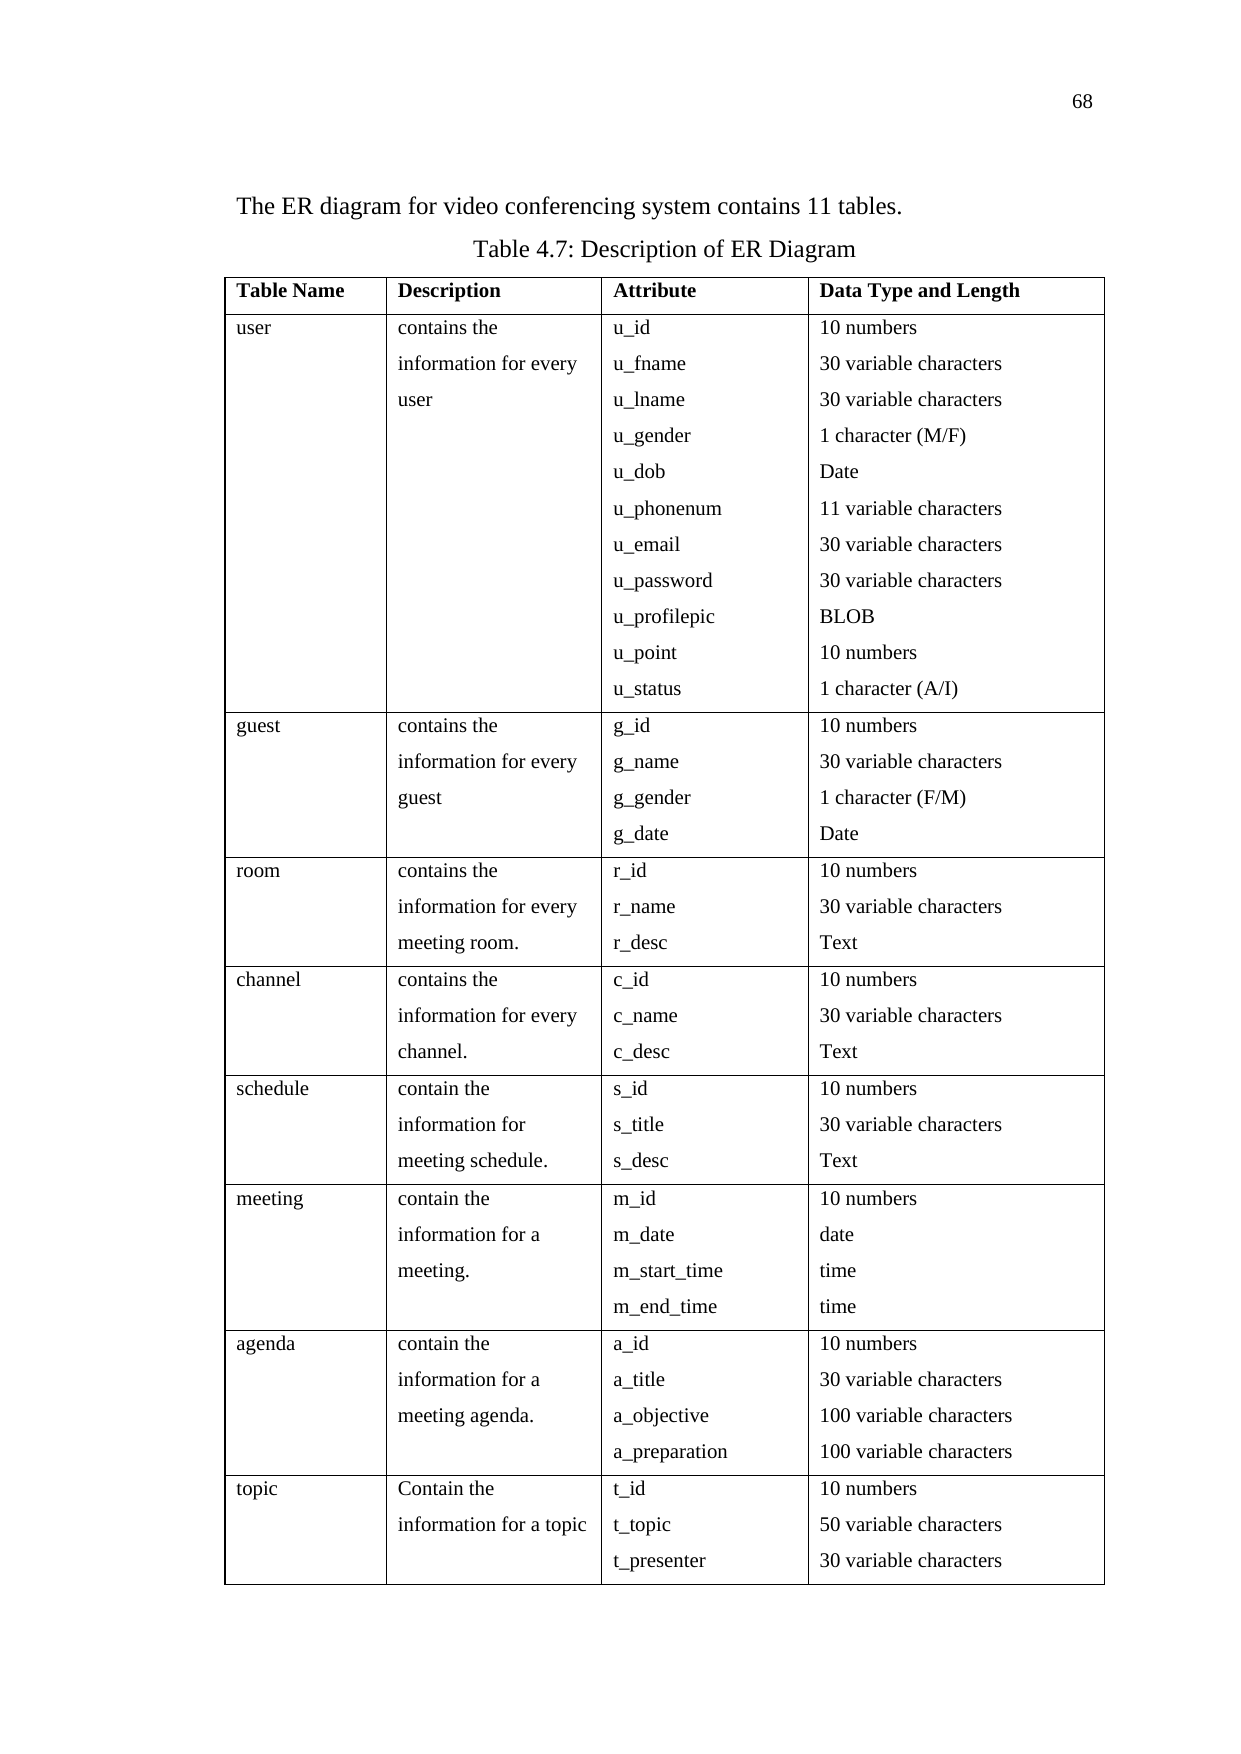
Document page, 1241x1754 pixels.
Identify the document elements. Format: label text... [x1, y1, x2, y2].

table_cell meeting [226, 1185, 386, 1329]
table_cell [602, 1476, 808, 1584]
table_header Table Name [226, 278, 386, 314]
table_cell contains the information for every meeting room. [387, 858, 601, 966]
table_cell topic [226, 1476, 386, 1584]
table_cell 10 numbers 30 variable characters 30 variable characters 1 character (M/F) Date 11 variable characters 30 variable characters 30 variable characters BLOB 10 numbers 1 character (A/I) [809, 315, 1104, 712]
table_cell m_id m_date m_start_time m_end_time [602, 1185, 808, 1329]
table_cell a_id a_title a_objective a_preparation [602, 1331, 808, 1475]
table_cell 10 numbers 30 variable characters 1 character (F/M) Date [809, 713, 1104, 857]
table_cell schedule [226, 1076, 386, 1184]
table_cell user [226, 315, 386, 712]
table_cell c_id c_name c_desc [602, 967, 808, 1075]
table_cell contains the information for every user [387, 315, 601, 712]
table_cell channel [226, 967, 386, 1075]
table_cell 10 numbers date time time [809, 1185, 1104, 1329]
table_cell 10 numbers 30 variable characters Text [809, 967, 1104, 1075]
table_cell r_id r_name r_desc [602, 858, 808, 966]
table_header Description [387, 278, 601, 314]
table_cell s_id s_title s_desc [602, 1076, 808, 1184]
table_header Data Type and Length [809, 278, 1104, 314]
text The ER diagram for video conferencing system contains 11 tables. [236, 191, 1092, 219]
table_cell 10 numbers 30 variable characters Text [809, 858, 1104, 966]
table_cell contain the information for a meeting. [387, 1185, 601, 1329]
table_cell contains the information for every guest [387, 713, 601, 857]
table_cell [809, 1476, 1104, 1584]
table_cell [387, 1476, 601, 1584]
table_cell 10 numbers 30 variable characters 100 variable characters 100 variable characters [809, 1331, 1104, 1475]
table_cell g_id g_name g_gender g_date [602, 713, 808, 857]
table_cell room [226, 858, 386, 966]
table_header Attribute [602, 278, 808, 314]
table_cell guest [226, 713, 386, 857]
table_cell agenda [226, 1331, 386, 1475]
table_cell 10 numbers 30 variable characters Text [809, 1076, 1104, 1184]
table_cell u_id u_fname u_lname u_gender u_dob u_phonenum u_email u_password u_profilepic u_point u_status [602, 315, 808, 712]
table_cell contains the information for every channel. [387, 967, 601, 1075]
table_cell contain the information for meeting schedule. [387, 1076, 601, 1184]
table_cell contain the information for a meeting agenda. [387, 1331, 601, 1475]
